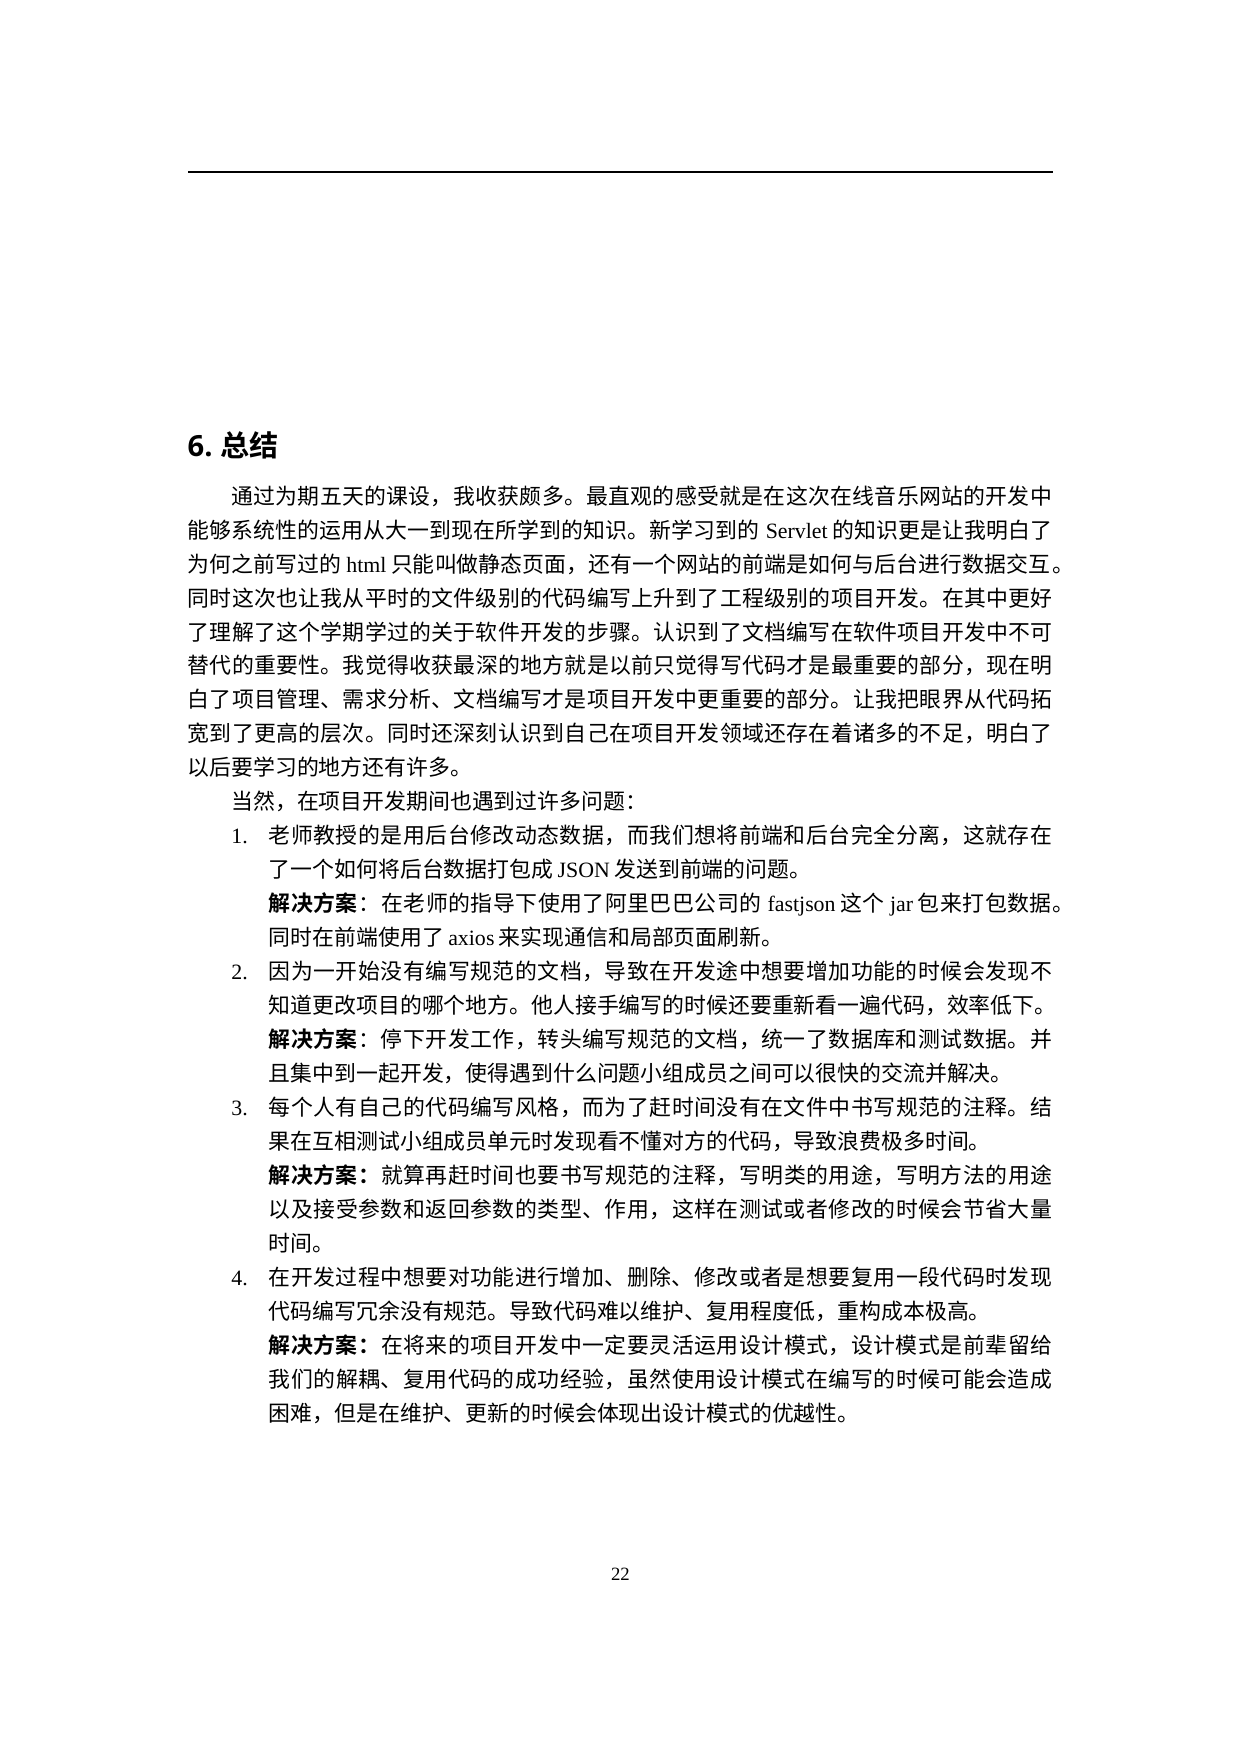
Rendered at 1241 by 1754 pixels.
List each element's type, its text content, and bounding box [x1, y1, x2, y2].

subtitle 6. 总结 [187, 409, 1053, 477]
list 老师教授的是用后台修改动态数据，而我们想将前端和后台完全分离，这就存在了一个如何将后台数据打包成JSON发送到前端的问题。 [231, 817, 1053, 885]
list 解决方案：就算再赶时间也要书写规范的注释，写明类的用途，写明方法的用途以及接受参数和返回参数的类型、作用，这样在测试或者修改的时候会节省大量时间。 [269, 1157, 1053, 1258]
list 解决方案：在将来的项目开发中一定要灵活运用设计模式，设计模式是前辈留给我们的解耦、复用代码的成功经验，虽然使用设计模式在编写的时候可能会造成困难，但是在维护、更新的时候会体现出设计模式的优越性。 [269, 1326, 1053, 1428]
list 因为一开始没有编写规范的文档，导致在开发途中想要增加功能的时候会发现不知道更改项目的哪个地方。他人接手编写的时候还要重新看一遍代码，效率低下。 [231, 953, 1053, 1021]
list 在开发过程中想要对功能进行增加、删除、修改或者是想要复用一段代码时发现代码编写冗余没有规范。导致代码难以维护、复用程度低，重构成本极高。 [231, 1258, 1053, 1326]
text 通过为期五天的课设，我收获颇多。最直观的感受就是在这次在线音乐网站的开发中能够系统性的运用从大一到现在所学到的知识。新学习到的Servlet的知识更是让我明白了为何之前写过的html只能叫做静态页面，还有一个网站的前端是如何与后台进行数据交互。同时这次也让我从平时的文件级别的代码编写上升到了工程级别的项目开发。在其中更好了理解了这个学期学过的关于软件开发的步骤。认识到了文档编写在软件项目开发中不可替代的重要性。我觉得收获最深的地方就是以前只觉得写代码才是最重要的部分，现在明白了项目管理、需求分析、文档编写才是项目开发中更重要的部分。让我把眼界从代码拓宽到了更高的层次。同时还深刻认识到自己在项目开发领域还存在着诸多的不足，明白了以后要学习的地方还有许多。 [187, 477, 1053, 783]
list 每个人有自己的代码编写风格，而为了赶时间没有在文件中书写规范的注释。结果在互相测试小组成员单元时发现看不懂对方的代码，导致浪费极多时间。 [231, 1089, 1053, 1157]
list 解决方案：停下开发工作，转头编写规范的文档，统一了数据库和测试数据。并且集中到一起开发，使得遇到什么问题小组成员之间可以很快的交流并解决。 [269, 1021, 1053, 1089]
text 当然，在项目开发期间也遇到过许多问题： [187, 783, 1053, 817]
list 解决方案：在老师的指导下使用了阿里巴巴公司的fastjson这个jar包来打包数据。同时在前端使用了axios来实现通信和局部页面刷新。 [269, 885, 1053, 953]
